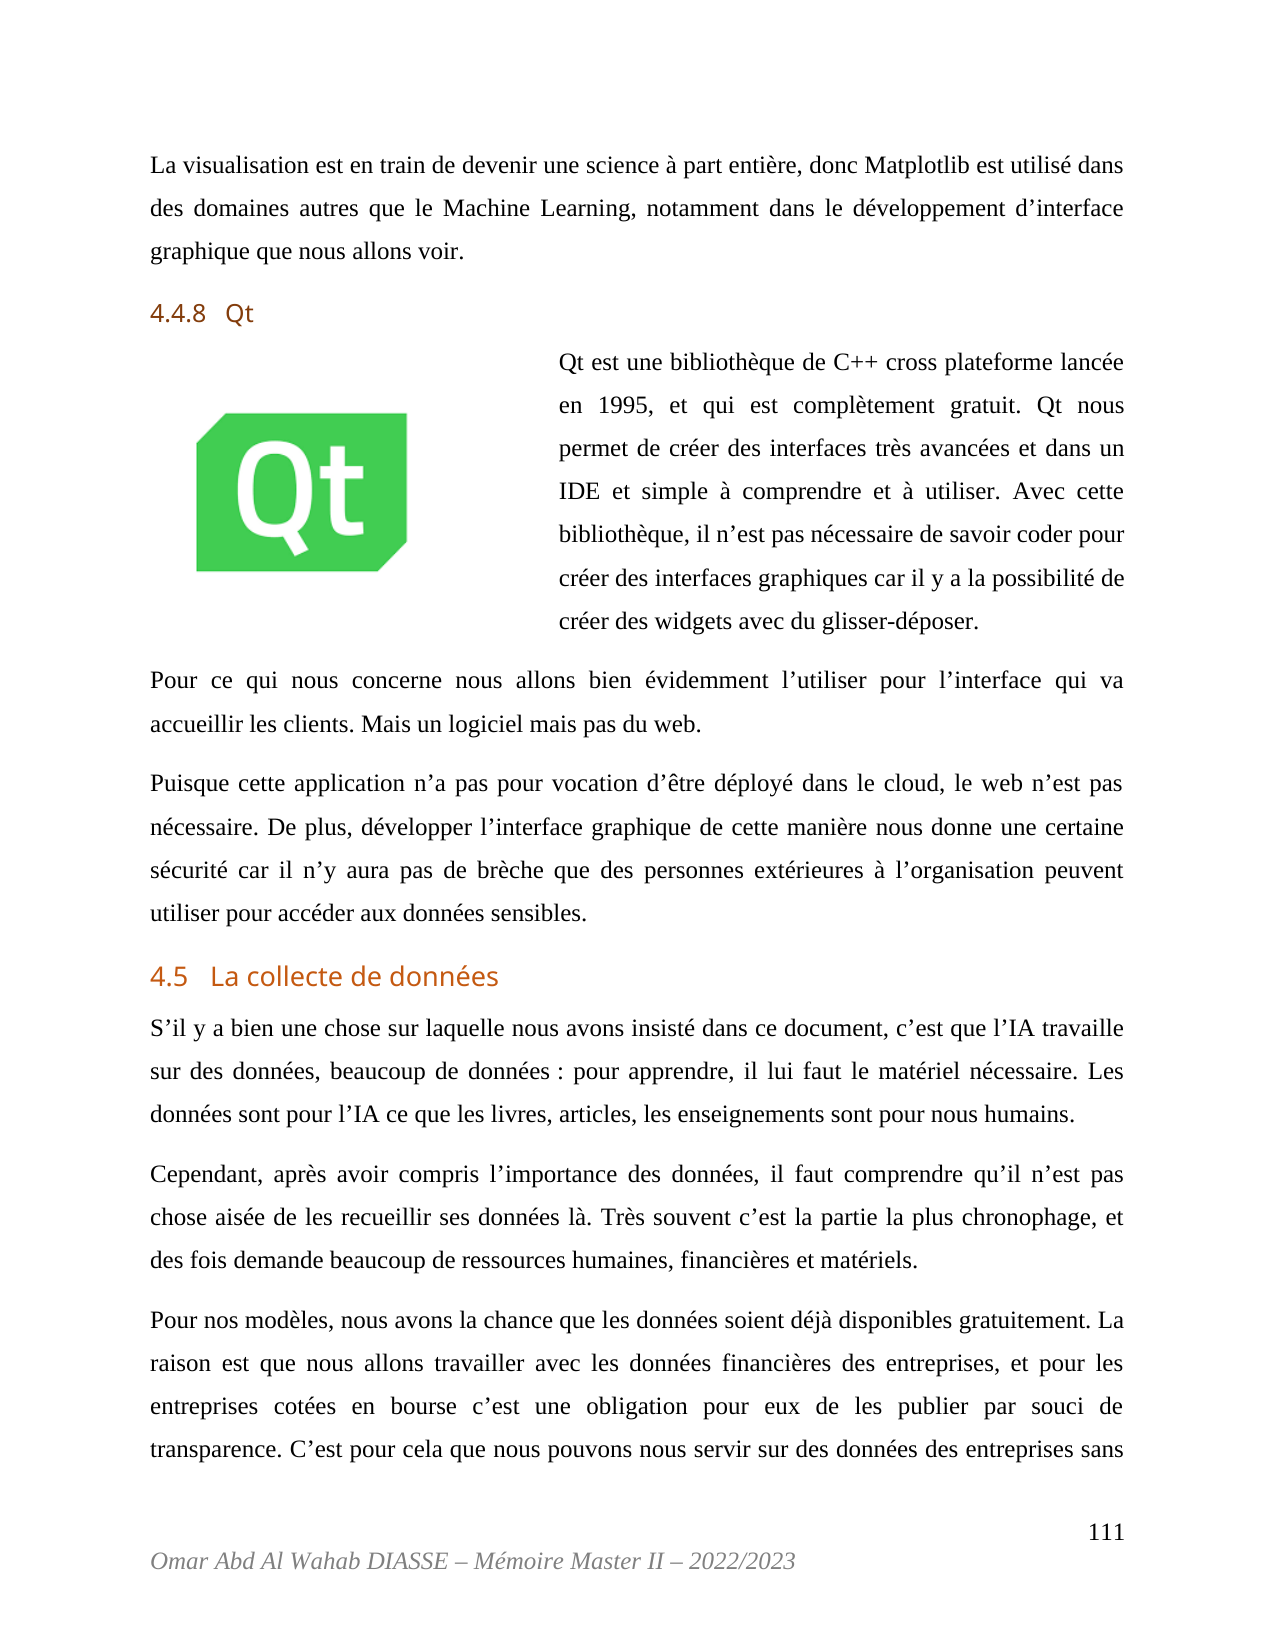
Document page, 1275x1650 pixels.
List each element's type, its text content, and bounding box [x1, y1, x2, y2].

text Cependant, après avoir compris l’importance des données, il faut comprendre qu’il n’est pas chose aisée de les recueillir ses données là. Très souvent c’est la partie la plus chronophage, et des fois demande beaucoup de ressources humaines, financières et matériels. [150, 1159, 1125, 1274]
subtitle Qt [150, 296, 1125, 330]
text Pour ce qui nous concerne nous allons bien évidemment l’utiliser pour l’interface qui va accueillir les clients. Mais un logiciel mais pas du web. [150, 666, 1125, 737]
subtitle La collecte de données [150, 958, 1125, 994]
text Puisque cette application n’a pas pour vocation d’être déployé dans le cloud, le web n’est pas nécessaire. De plus, développer l’interface graphique de cette manière nous donne une certaine sécurité car il n’y aura pas de brèche que des personnes extérieures à l’organisation peuvent utiliser pour accéder aux données sensibles. [150, 768, 1125, 927]
picture [165, 355, 439, 630]
text La visualisation est en train de devenir une science à part entière, donc Matplotlib est utilisé dans des domaines autres que le Machine Learning, notamment dans le développement d’interface graphique que nous allons voir. [150, 150, 1125, 265]
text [150, 1305, 1125, 1463]
text S’il y a bien une chose sur laquelle nous avons insisté dans ce document, c’est que l’IA travaille sur des données, beaucoup de données : pour apprendre, il lui faut le matériel nécessaire. Les données sont pour l’IA ce que les livres, articles, les enseignements sont pour nous humains. [150, 1013, 1125, 1128]
